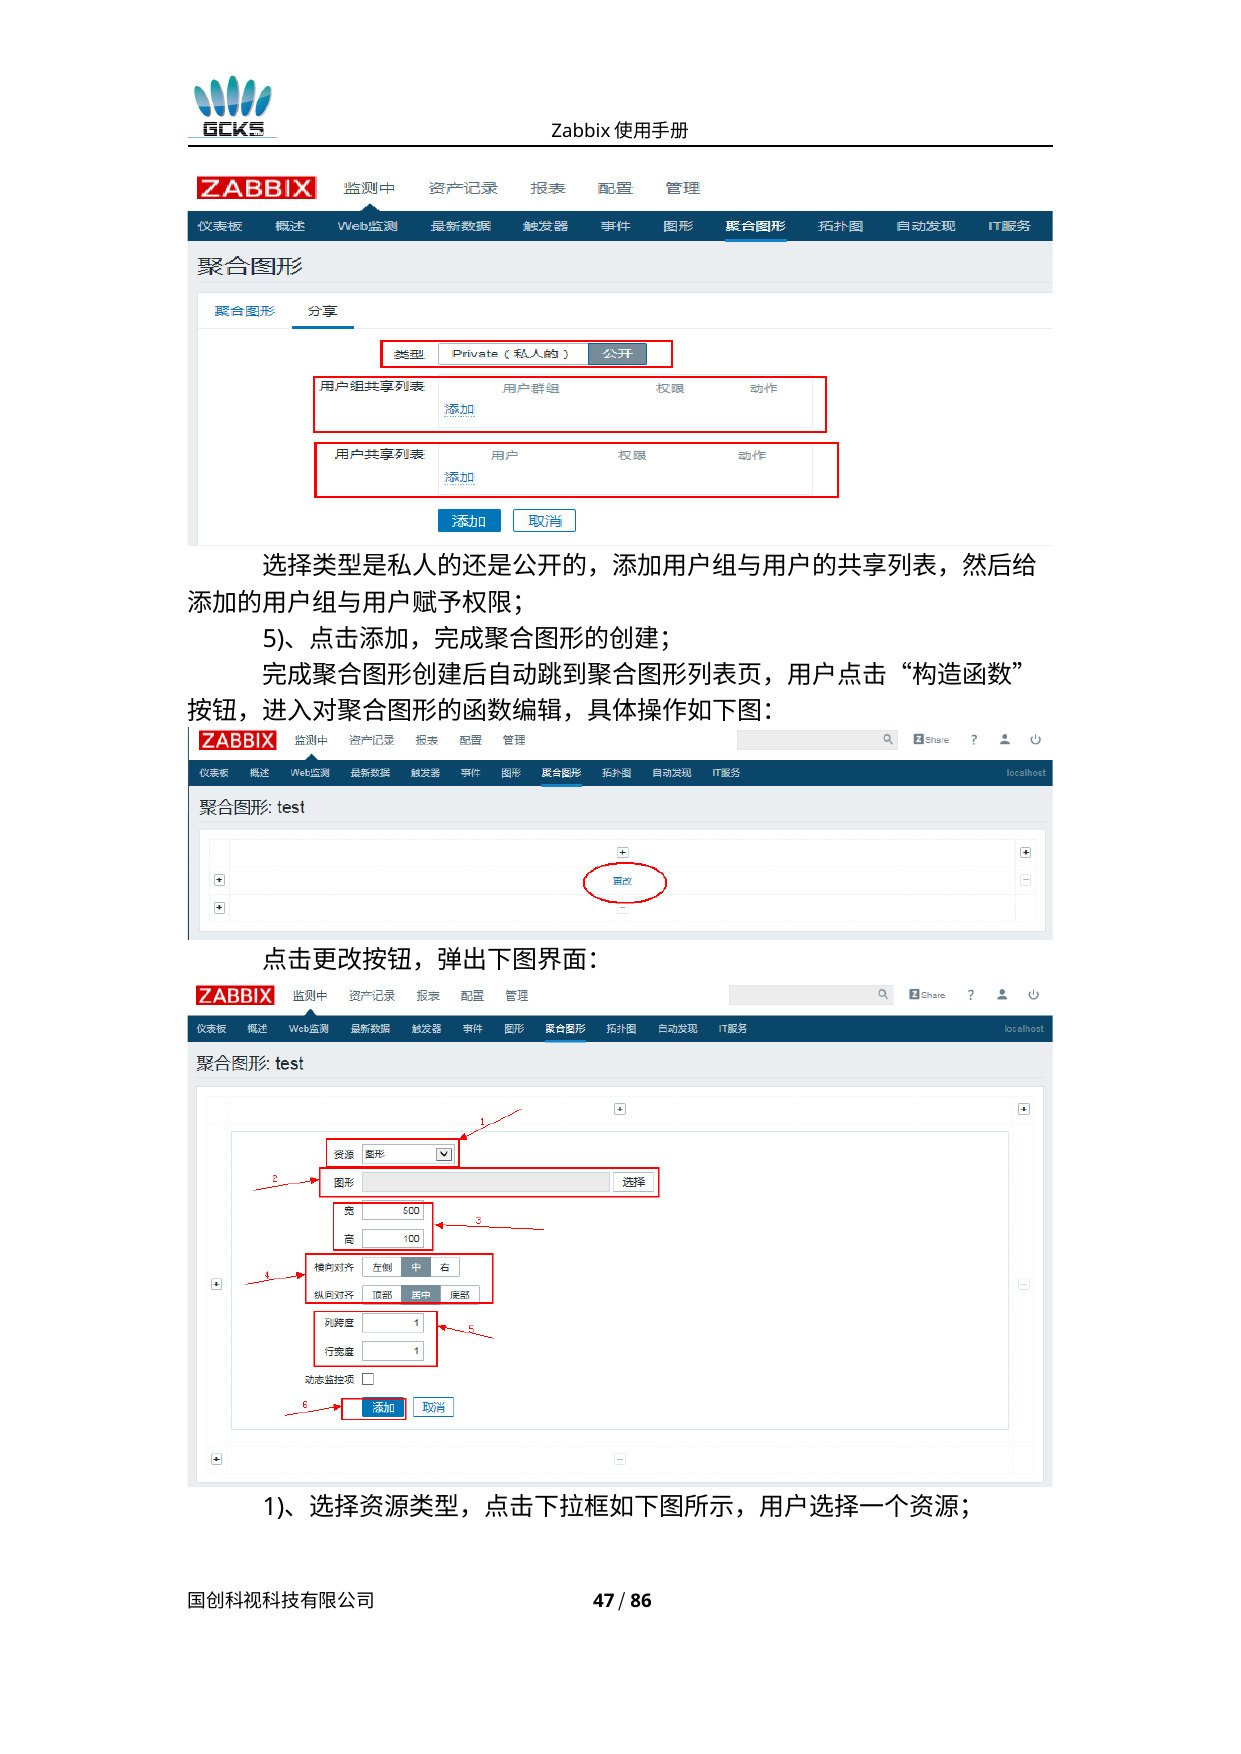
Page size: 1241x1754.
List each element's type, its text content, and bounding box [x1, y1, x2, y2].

picture [187, 975, 1053, 1487]
picture [187, 727, 1053, 940]
text 5)、点击添加，完成聚合图形的创建； [187, 618, 1053, 654]
picture [187, 73, 278, 138]
picture [187, 167, 1053, 546]
text 完成聚合图形创建后自动跳到聚合图形列表页，用户点击“构造函数”按钮，进入对聚合图形的函数编辑，具体操作如下图： [187, 654, 1053, 727]
text 选择类型是私人的还是公开的，添加用户组与用户的共享列表，然后给添加的用户组与用户赋予权限； [187, 546, 1053, 618]
text 1)、选择资源类型，点击下拉框如下图所示，用户选择一个资源； [187, 1487, 1053, 1523]
text 点击更改按钮，弹出下图界面： [187, 940, 1053, 975]
